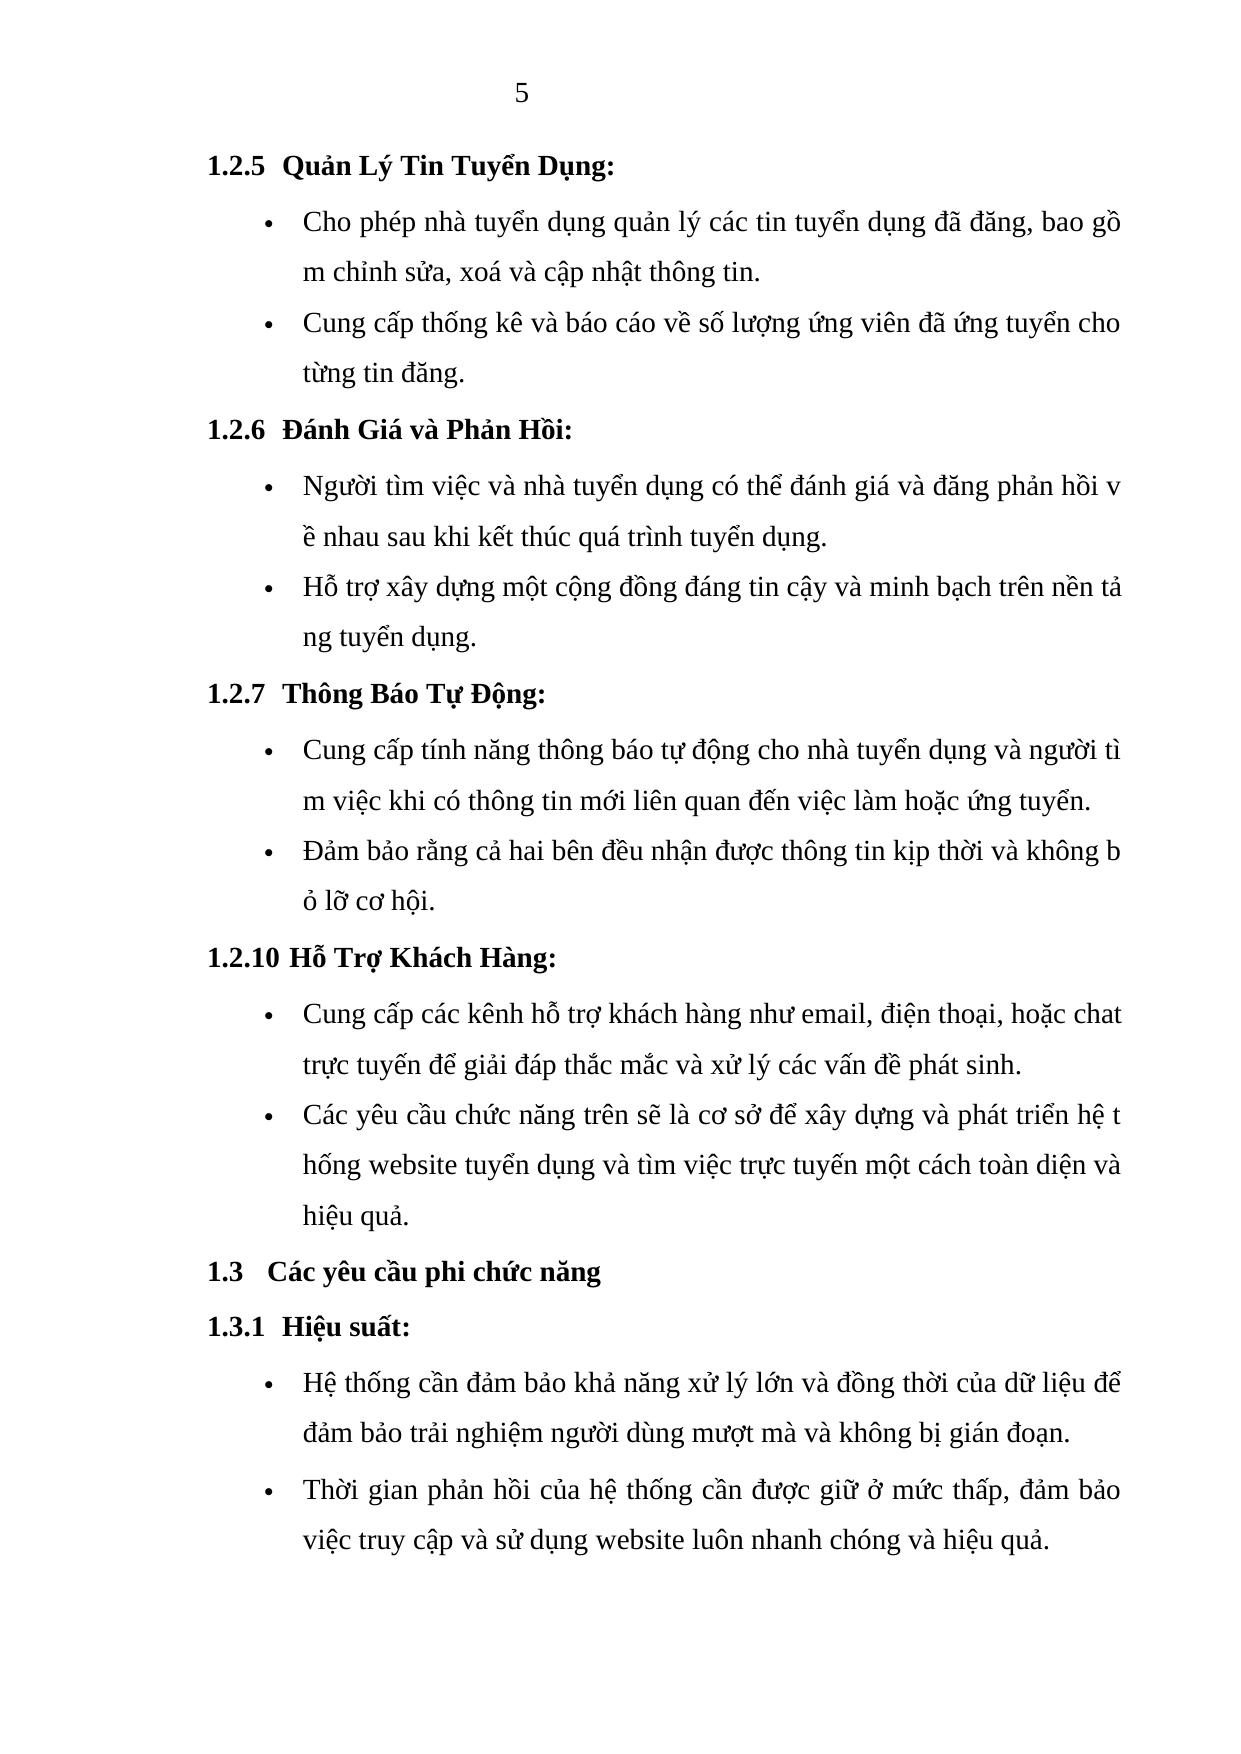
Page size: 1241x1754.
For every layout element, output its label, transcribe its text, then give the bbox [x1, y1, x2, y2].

list Hỗ trợ xây dựng một cộng đồng đáng tin cậy và minh bạch trên nền tảng tuyển dụng. [265, 569, 1122, 653]
subtitle Hiệu suất: [207, 1309, 1122, 1342]
list Thời gian phản hồi của hệ thống cần được giữ ở mức thấp, đảm bảo việc truy cập và sử dụng website luôn nhanh chóng và hiệu quả. [265, 1472, 1122, 1556]
list Hệ thống cần đảm bảo khả năng xử lý lớn và đồng thời của dữ liệu để đảm bảo trải nghiệm người dùng mượt mà và không bị gián đoạn. [265, 1365, 1122, 1449]
list Cung cấp các kênh hỗ trợ khách hàng như email, điện thoại, hoặc chat trực tuyến để giải đáp thắc mắc và xử lý các vấn đề phát sinh. [265, 996, 1122, 1080]
subtitle Quản Lý Tin Tuyển Dụng: [207, 148, 1122, 181]
subtitle Hỗ Trợ Khách Hàng: [207, 940, 1122, 973]
subtitle Thông Báo Tự Động: [207, 676, 1122, 709]
list Đảm bảo rằng cả hai bên đều nhận được thông tin kịp thời và không bỏ lỡ cơ hội. [265, 833, 1122, 917]
list Cho phép nhà tuyển dụng quản lý các tin tuyển dụng đã đăng, bao gồm chỉnh sửa, xoá và cập nhật thông tin. [265, 204, 1122, 288]
list Các yêu cầu chức năng trên sẽ là cơ sở để xây dựng và phát triển hệ thống website tuyển dụng và tìm việc trực tuyến một cách toàn diện và hiệu quả. [265, 1097, 1122, 1231]
list Cung cấp thống kê và báo cáo về số lượng ứng viên đã ứng tuyển cho từng tin đăng. [265, 305, 1122, 389]
list Cung cấp tính năng thông báo tự động cho nhà tuyển dụng và người tìm việc khi có thông tin mới liên quan đến việc làm hoặc ứng tuyển. [265, 732, 1122, 816]
subtitle Đánh Giá và Phản Hồi: [207, 412, 1122, 445]
subtitle Các yêu cầu phi chức năng [207, 1254, 1122, 1288]
list Người tìm việc và nhà tuyển dụng có thể đánh giá và đăng phản hồi về nhau sau khi kết thúc quá trình tuyển dụng. [265, 468, 1122, 552]
